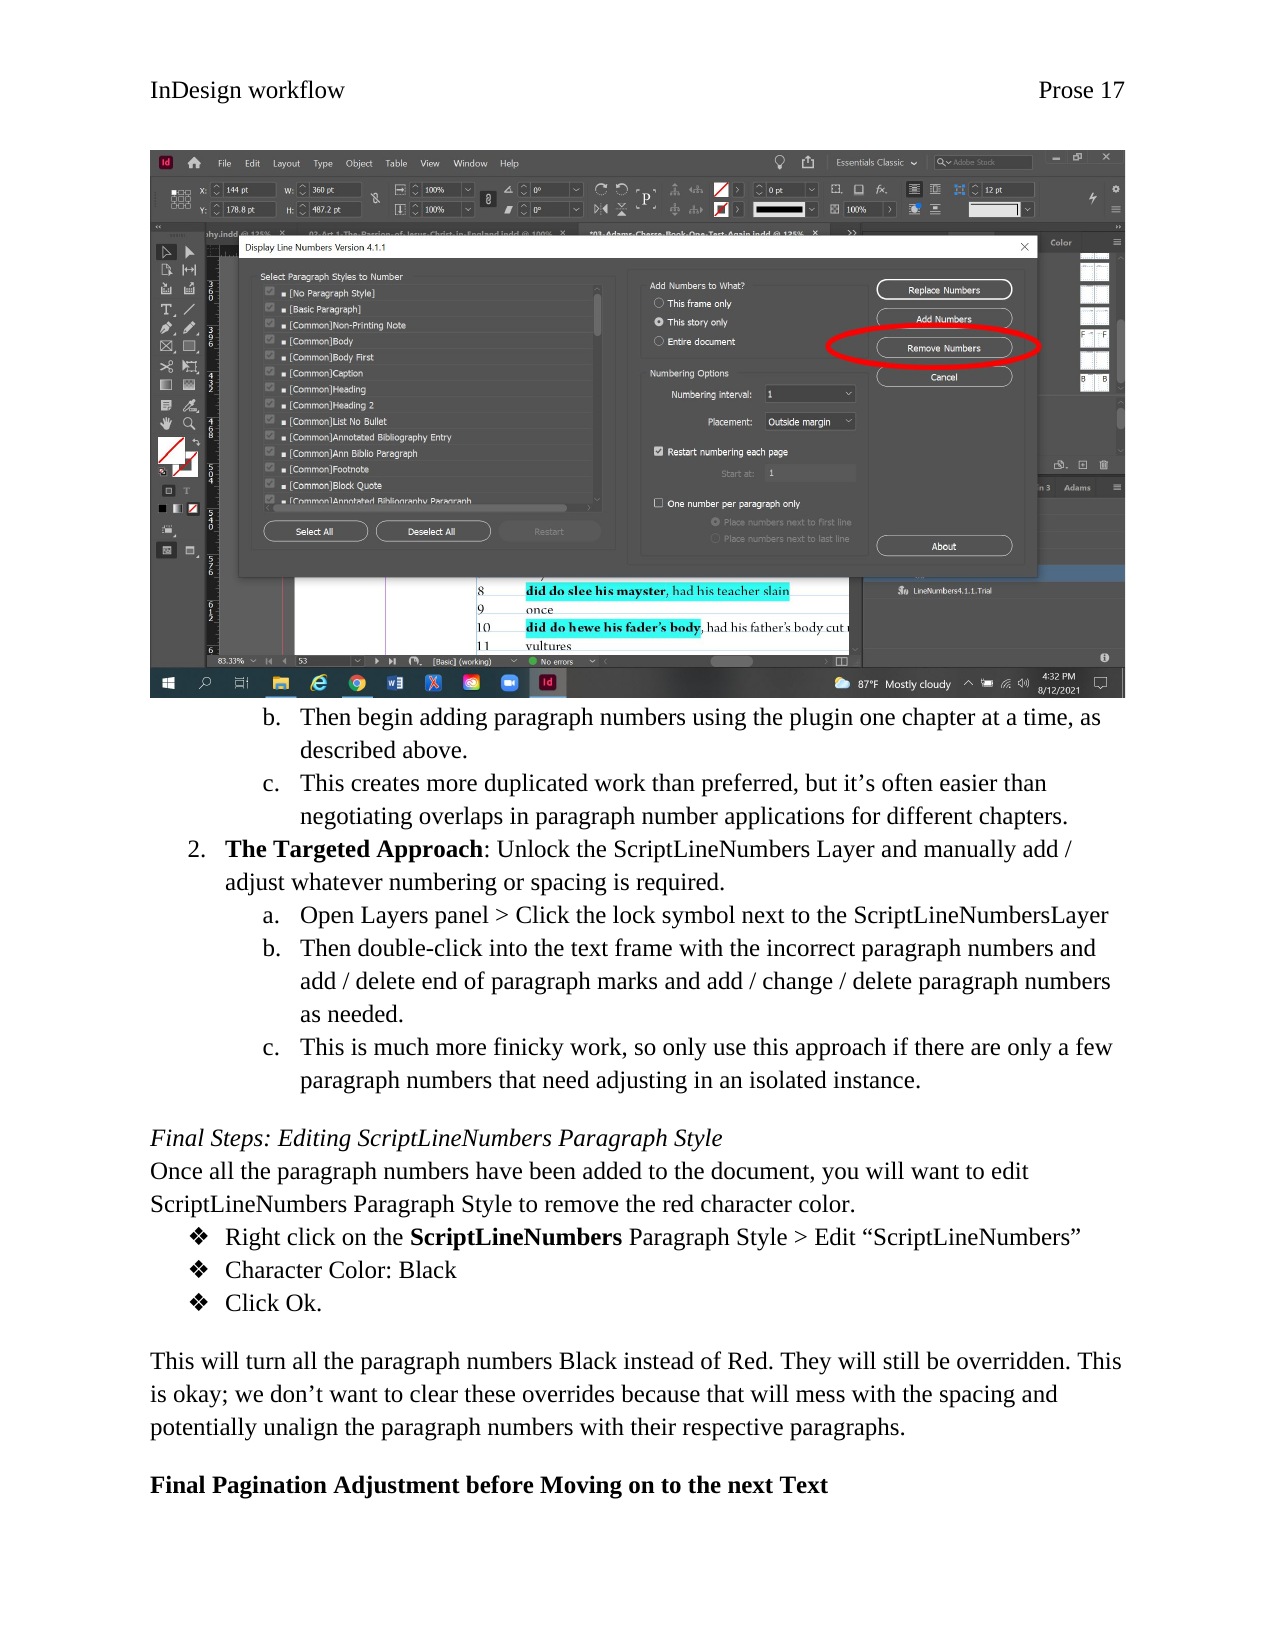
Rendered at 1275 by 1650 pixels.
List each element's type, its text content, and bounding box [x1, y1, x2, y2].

list Right click on the ScriptLineNumbers Paragraph Style > Edit “ScriptLineNumbers” [187, 1222, 1125, 1251]
list Then begin adding paragraph numbers using the plugin one chapter at a time, as described above. [262, 702, 1125, 763]
list Then double-click into the text frame with the incorrect paragraph numbers and add / delete end of paragraph marks and add / change / delete paragraph numbers as needed. [262, 933, 1125, 1028]
text This will turn all the paragraph numbers Black instead of Red. They will still be overridden. This is okay; we don’t want to clear these overrides because that will mess with the spacing and potentially unalign the paragraph numbers with their respective paragraphs. [150, 1346, 1125, 1441]
list The Targeted Approach: Unlock the ScriptLineNumbers Layer and manually add / adjust whatever numbering or spacing is required. [187, 834, 1125, 896]
text Once all the paragraph numbers have been added to the document, you will want to edit ScriptLineNumbers Paragraph Style to remove the red character color. [150, 1156, 1125, 1218]
list This is much more finicky work, so only use this approach if there are only a few paragraph numbers that need adjusting in an isolated instance. [262, 1032, 1125, 1094]
list This creates more duplicated work than preferred, but it’s often easier than negotiating overlaps in paragraph number applications for different chapters. [262, 768, 1125, 829]
list Open Layers panel > Click the lock symbol next to the ScriptLineNumbersLayer [262, 900, 1125, 929]
list Character Color: Black [187, 1255, 1125, 1284]
subtitle Final Steps: Editing ScriptLineNumbers Paragraph Style [150, 1123, 1125, 1152]
picture [150, 150, 1125, 698]
subtitle Final Pagination Adjustment before Moving on to the next Text [150, 1470, 1125, 1499]
list Click Ok. [187, 1288, 1125, 1317]
